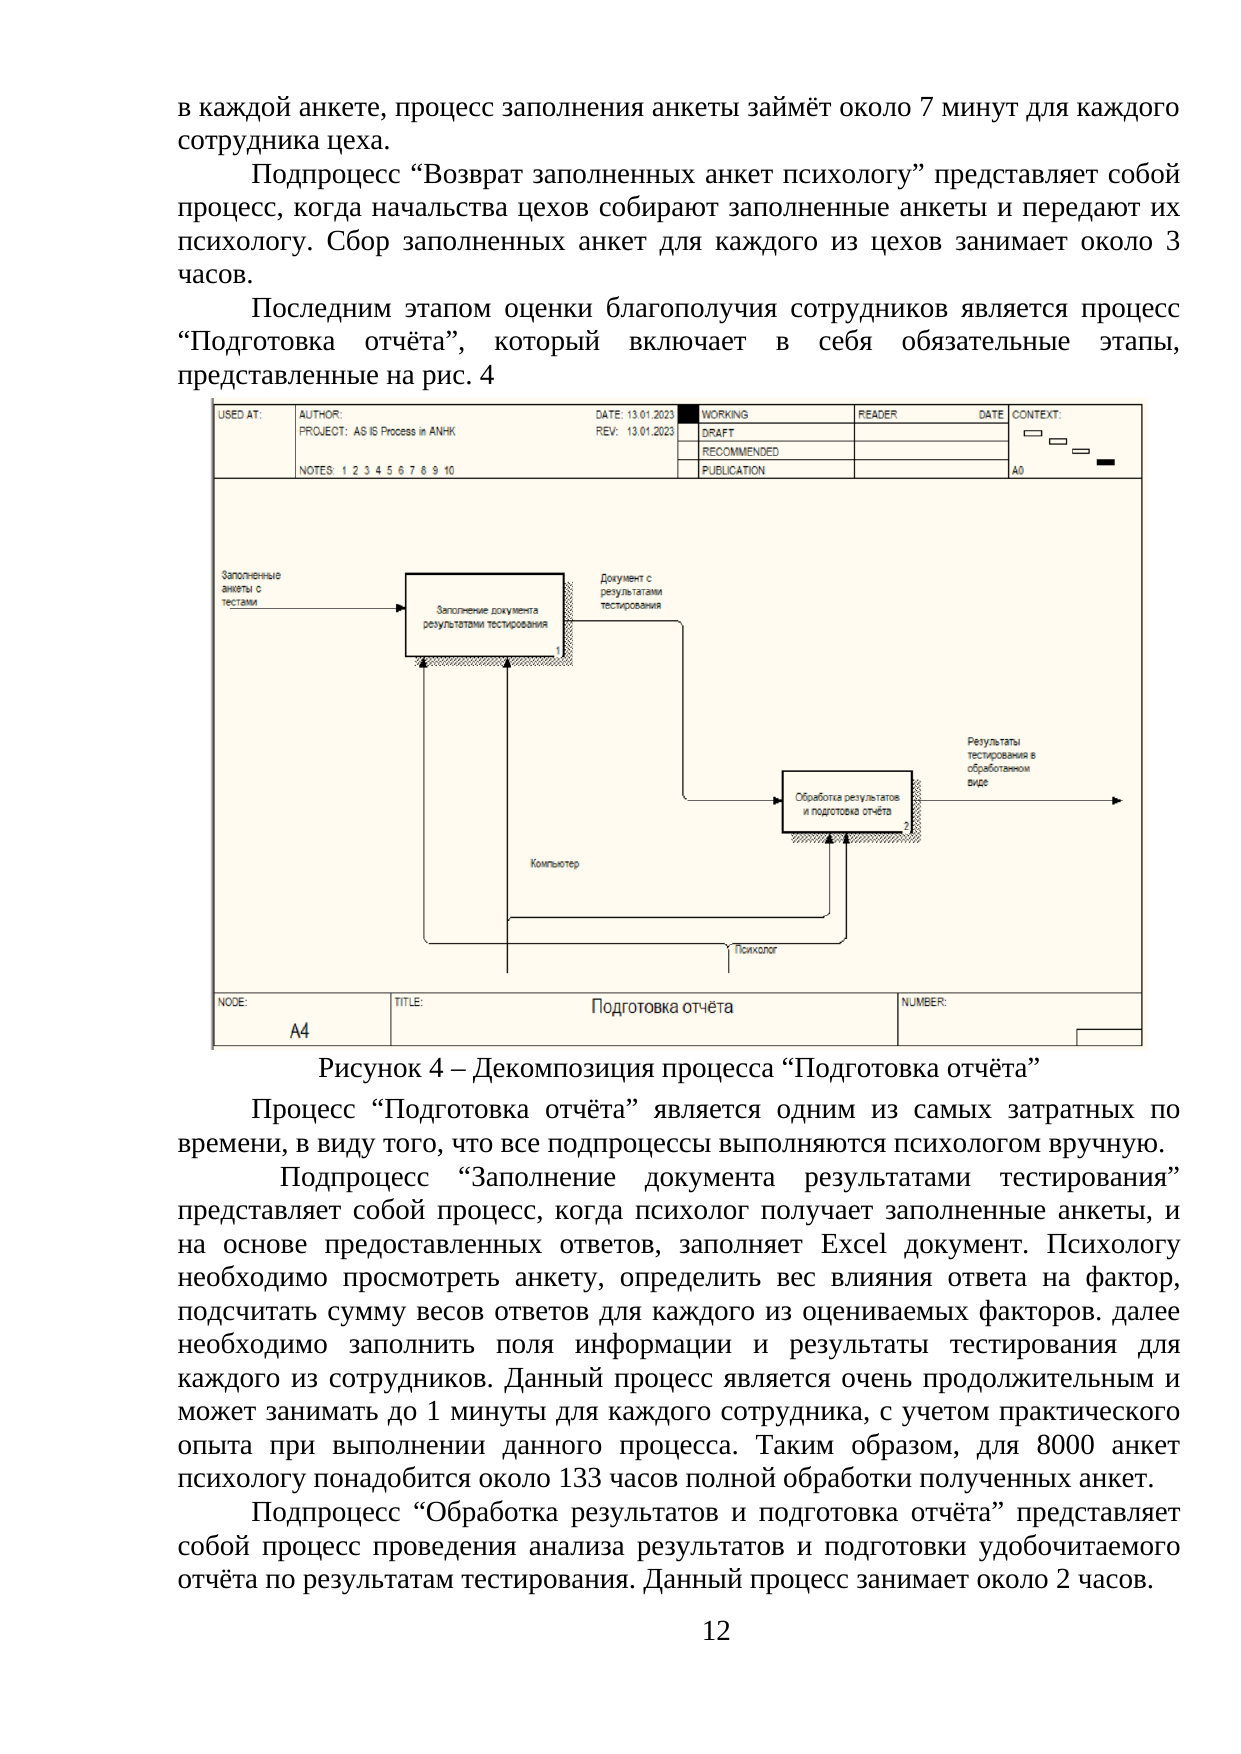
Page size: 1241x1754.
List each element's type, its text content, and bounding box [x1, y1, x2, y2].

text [177, 89, 1181, 156]
text Последним этапом оценки благополучия сотрудников является процесс “Подготовка отчёта”, который включает в себя обязательные этапы, представленные на рис. 4 [177, 290, 1181, 391]
text Процесс “Подготовка отчёта” является одним из самых затратных по времени, в виду того, что все подпроцессы выполняются психологом вручную. [177, 1092, 1181, 1159]
text Подпроцесс “Обработка результатов и подготовка отчёта” представляет собой процесс проведения анализа результатов и подготовки удобочитаемого отчёта по результатам тестирования. Данный процесс занимает около 2 часов. [177, 1494, 1181, 1595]
picture [210, 398, 1149, 1050]
text Подпроцесс “Возврат заполненных анкет психологу” представляет собой процесс, когда начальства цехов собирают заполненные анкеты и передают их психологу. Сбор заполненных анкет для каждого из цехов занимает около 3 часов. [177, 156, 1181, 290]
text Подпроцесс “Заполнение документа результатами тестирования” представляет собой процесс, когда психолог получает заполненные анкеты, и на основе предоставленных ответов, заполняет Excel документ. Психологу необходимо просмотреть анкету, определить вес влияния ответа на фактор, подсчитать сумму весов ответов для каждого из оцениваемых факторов. далее необходимо заполнить поля информации и результаты тестирования для каждого из сотрудников. Данный процесс является очень продолжительным и может занимать до 1 минуты для каждого сотрудника, с учетом практического опыта при выполнении данного процесса. Таким образом, для 8000 анкет психологу понадобится около 133 часов полной обработки полученных анкет. [177, 1159, 1181, 1494]
text Рисунок – Декомпозиция процесса “Подготовка отчёта” [177, 1050, 1181, 1083]
